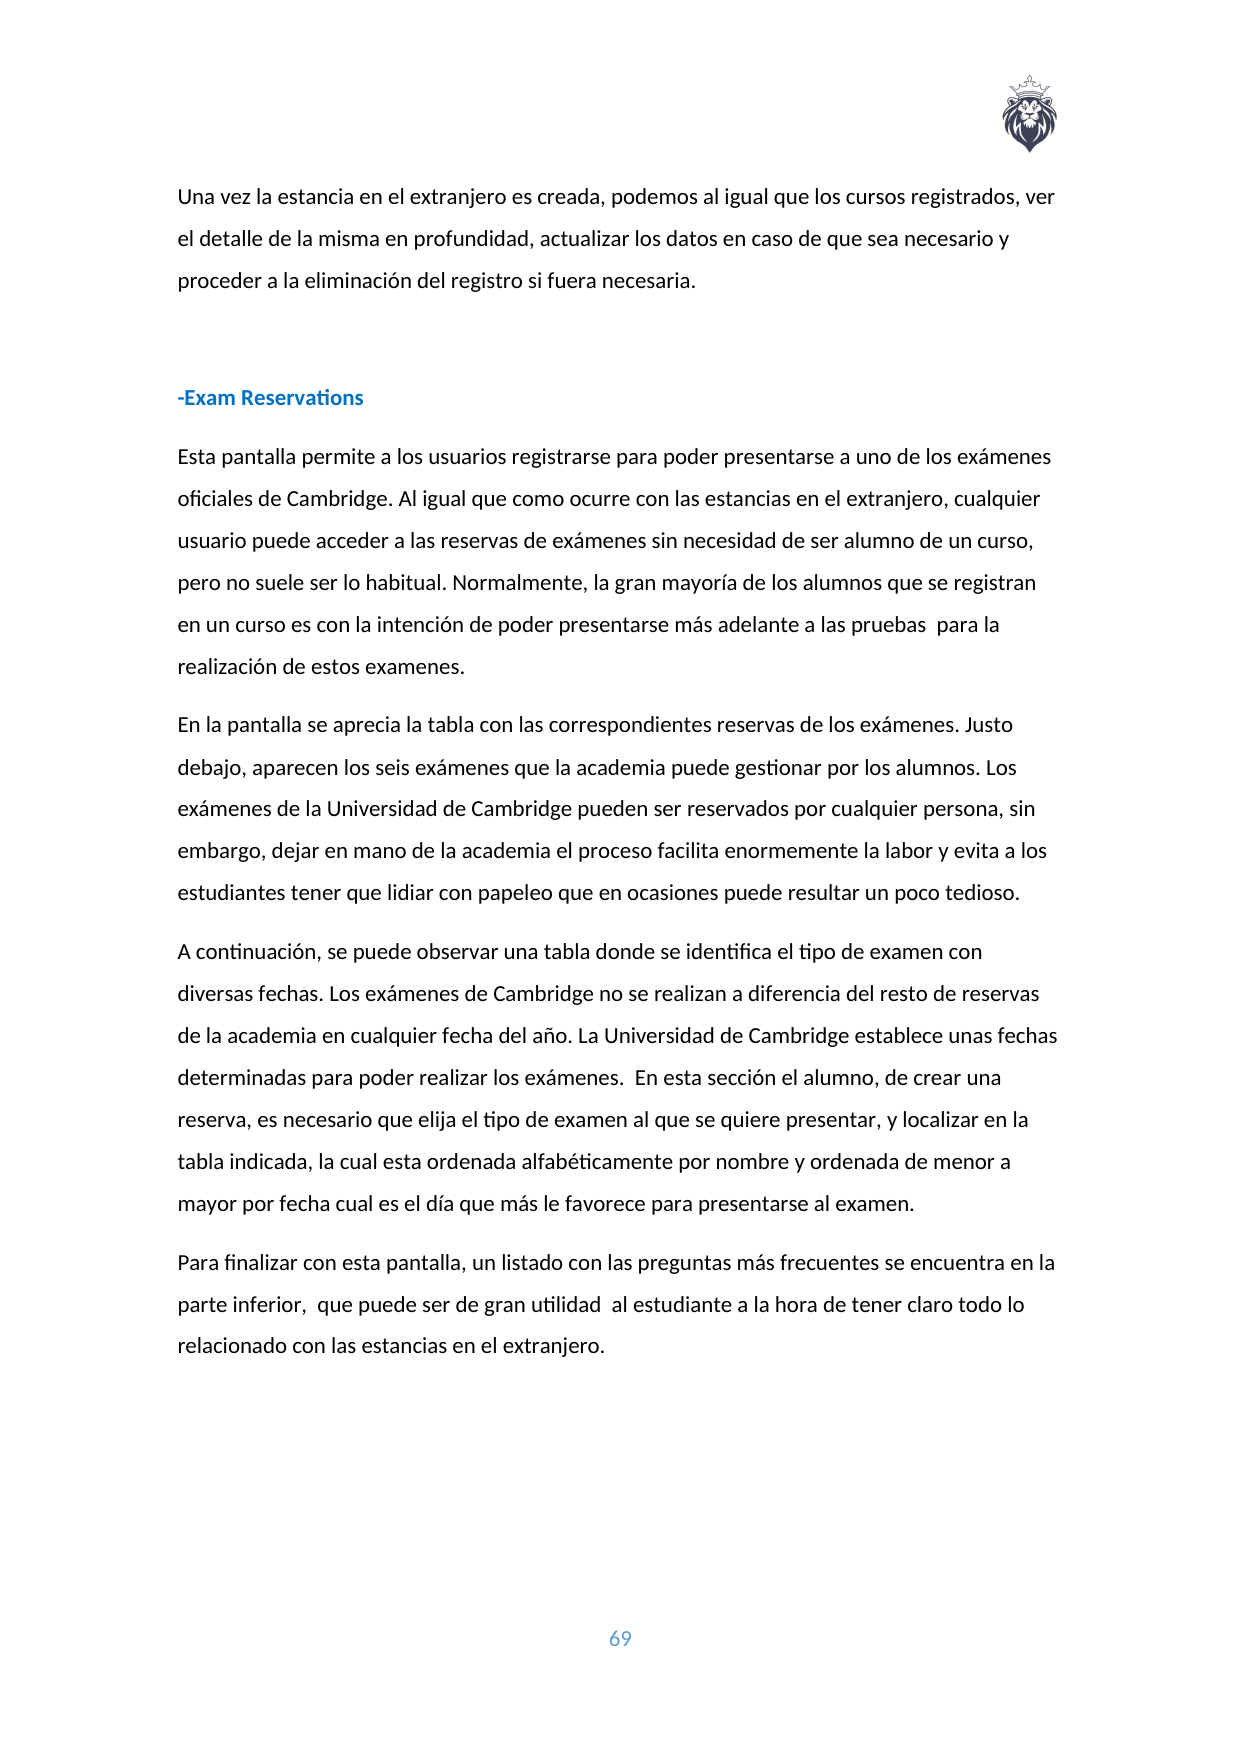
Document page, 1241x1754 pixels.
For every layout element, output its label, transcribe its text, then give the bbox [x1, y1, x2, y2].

text A continuación, se puede observar una tabla donde se identifica el tipo de examen con diversas fechas. Los exámenes de Cambridge no se realizan a diferencia del resto de reservas de la academia en cualquier fecha del año. La Universidad de Cambridge establece unas fechas determinadas para poder realizar los exámenes. En esta sección el alumno, de crear una reserva, es necesario que elija el tipo de examen al que se quiere presentar, y localizar en la tabla indicada, la cual esta ordenada alfabéticamente por nombre y ordenada de menor a mayor por fecha cual es el día que más le favorece para presentarse al examen. [177, 937, 1063, 1217]
text Una vez la estancia en el extranjero es creada, podemos al igual que los cursos registrados, ver el detalle de la misma en profundidad, actualizar los datos en caso de que sea necesario y proceder a la eliminación del registro si fuera necesaria. [177, 182, 1063, 294]
text En la pantalla se aprecia la tabla con las correspondientes reservas de los exámenes. Justo debajo, aparecen los seis exámenes que la academia puede gestionar por los alumnos. Los exámenes de la Universidad de Cambridge pueden ser reservados por cualquier persona, sin embargo, dejar en mano de la academia el proceso facilita enormemente la labor y evita a los estudiantes tener que lidiar con papeleo que en ocasiones puede resultar un poco tedioso. [177, 711, 1063, 907]
text Para finalizar con esta pantalla, un listado con las preguntas más frecuentes se encuentra en la parte inferior, que puede ser de gran utilidad al estudiante a la hora de tener claro todo lo relacionado con las estancias en el extranjero. [177, 1248, 1063, 1360]
picture [994, 73, 1064, 155]
text Esta pantalla permite a los usuarios registrarse para poder presentarse a uno de los exámenes oficiales de Cambridge. Al igual que como ocurre con las estancias en el extranjero, cualquier usuario puede acceder a las reservas de exámenes sin necesidad de ser alumno de un curso, pero no suele ser lo habitual. Normalmente, la gran mayoría de los alumnos que se registran en un curso es con la intención de poder presentarse más adelante a las pruebas para la realización de estos examenes. [177, 442, 1063, 680]
text -Exam Reservations [177, 383, 1063, 411]
